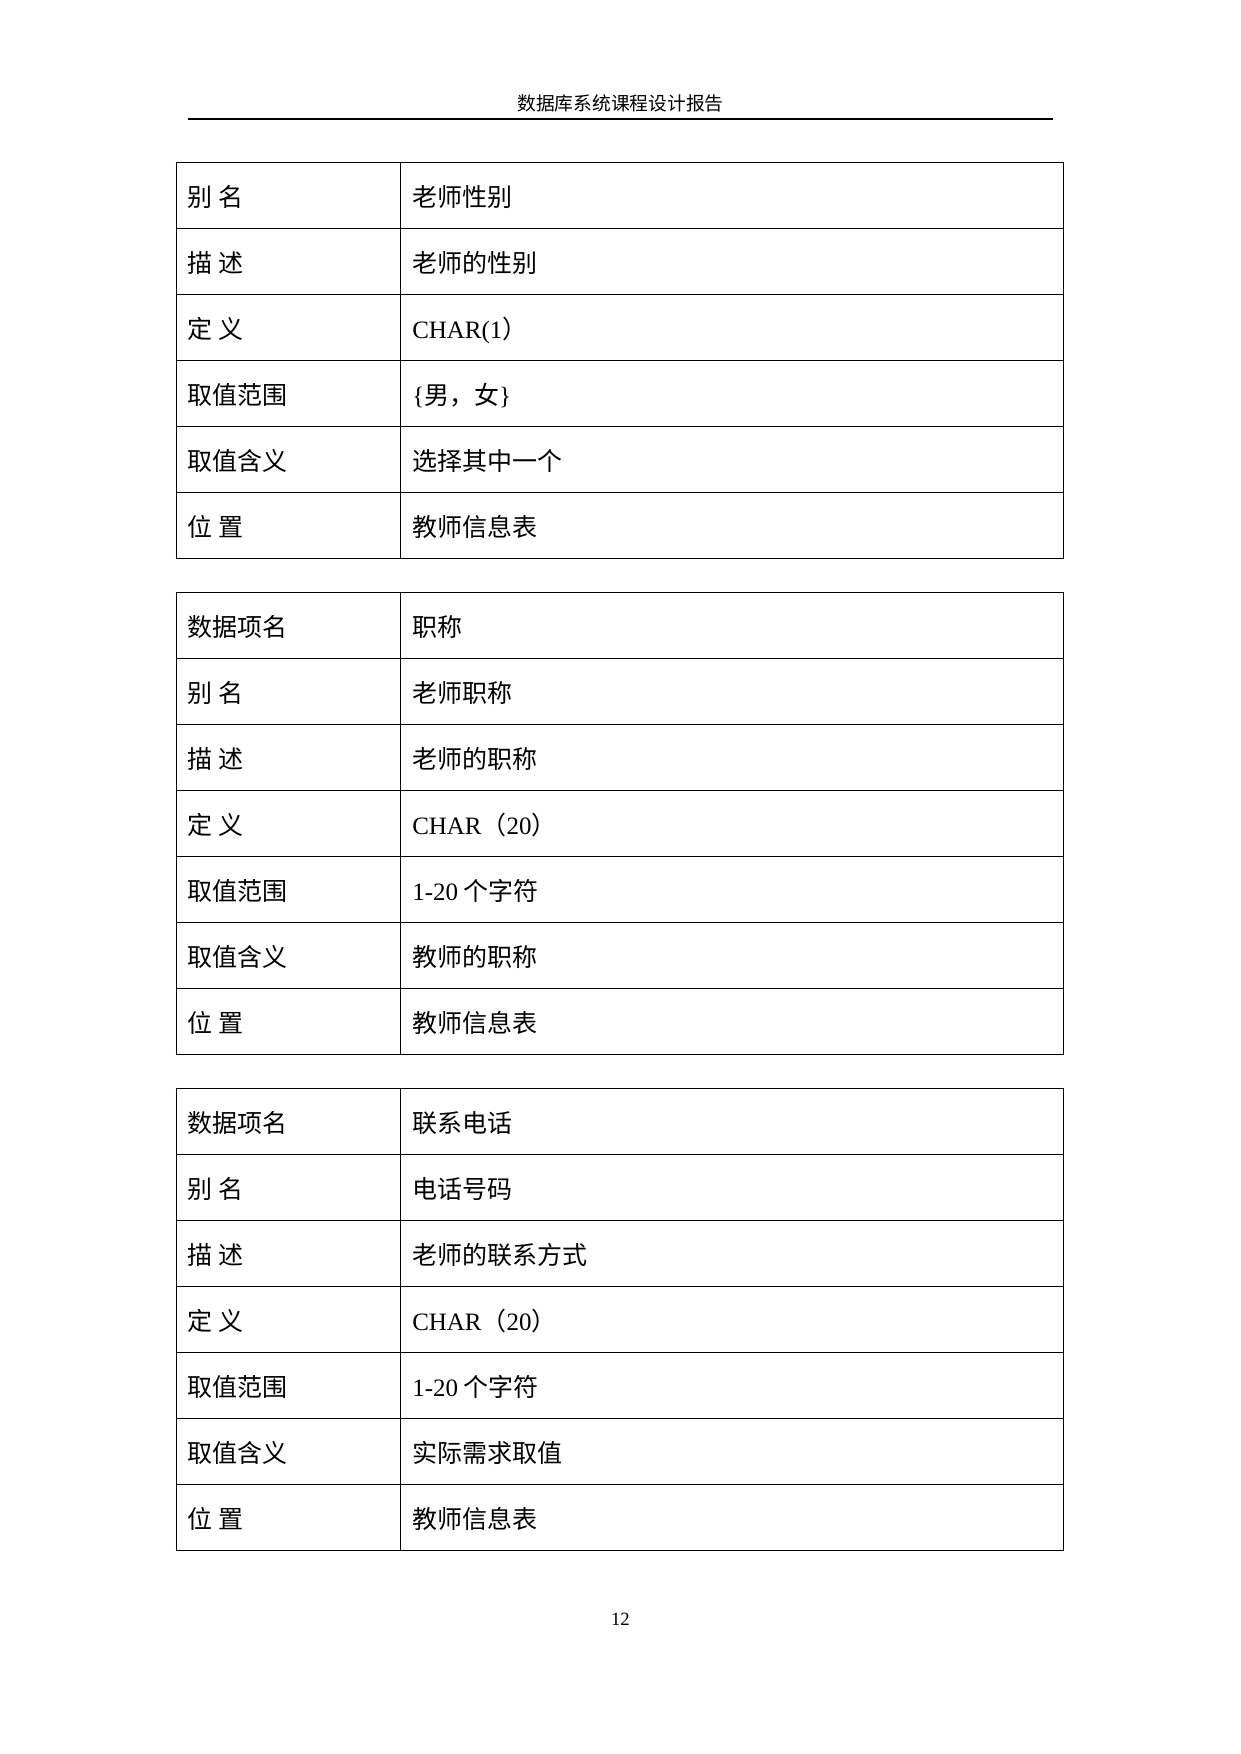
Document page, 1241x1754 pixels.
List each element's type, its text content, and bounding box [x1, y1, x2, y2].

table_cell 别 名 [177, 659, 400, 724]
table_cell CHAR（20） [401, 791, 1063, 856]
table_cell 描 述 [177, 725, 400, 790]
table_cell 取值含义 [177, 427, 400, 492]
table_cell 教师信息表 [401, 989, 1063, 1054]
table_cell 老师的职称 [401, 725, 1063, 790]
table_cell 描 述 [177, 229, 400, 294]
table_cell 定 义 [177, 791, 400, 856]
table_cell 教师信息表 [401, 1485, 1063, 1550]
table_cell 取值范围 [177, 1353, 400, 1418]
table_cell 教师信息表 [401, 493, 1063, 558]
table_header 职称 [401, 593, 1063, 658]
table_cell 老师的性别 [401, 229, 1063, 294]
table_cell 教师的职称 [401, 923, 1063, 988]
table_cell 定 义 [177, 1287, 400, 1352]
table_cell 老师职称 [401, 659, 1063, 724]
table_cell CHAR(1） [401, 295, 1063, 360]
table_cell 实际需求取值 [401, 1419, 1063, 1484]
table_cell CHAR（20） [401, 1287, 1063, 1352]
table_cell 取值含义 [177, 1419, 400, 1484]
table_cell 1-20个字符 [401, 1353, 1063, 1418]
table_cell {男，女} [401, 361, 1063, 426]
table_header 联系电话 [401, 1089, 1063, 1154]
table_cell 定 义 [177, 295, 400, 360]
table_cell 别 名 [177, 1155, 400, 1220]
table_cell 位 置 [177, 989, 400, 1054]
table_cell 选择其中一个 [401, 427, 1063, 492]
table_cell 描 述 [177, 1221, 400, 1286]
table_cell 取值含义 [177, 923, 400, 988]
table_header 数据项名 [177, 593, 400, 658]
table_cell 取值范围 [177, 361, 400, 426]
table_cell 位 置 [177, 1485, 400, 1550]
table_cell 1-20个字符 [401, 857, 1063, 922]
table_cell 位 置 [177, 493, 400, 558]
table_cell 别 名 [177, 163, 400, 228]
table_header 数据项名 [177, 1089, 400, 1154]
table_cell 老师性别 [401, 163, 1063, 228]
table_cell 老师的联系方式 [401, 1221, 1063, 1286]
table_cell 取值范围 [177, 857, 400, 922]
table_cell 电话号码 [401, 1155, 1063, 1220]
